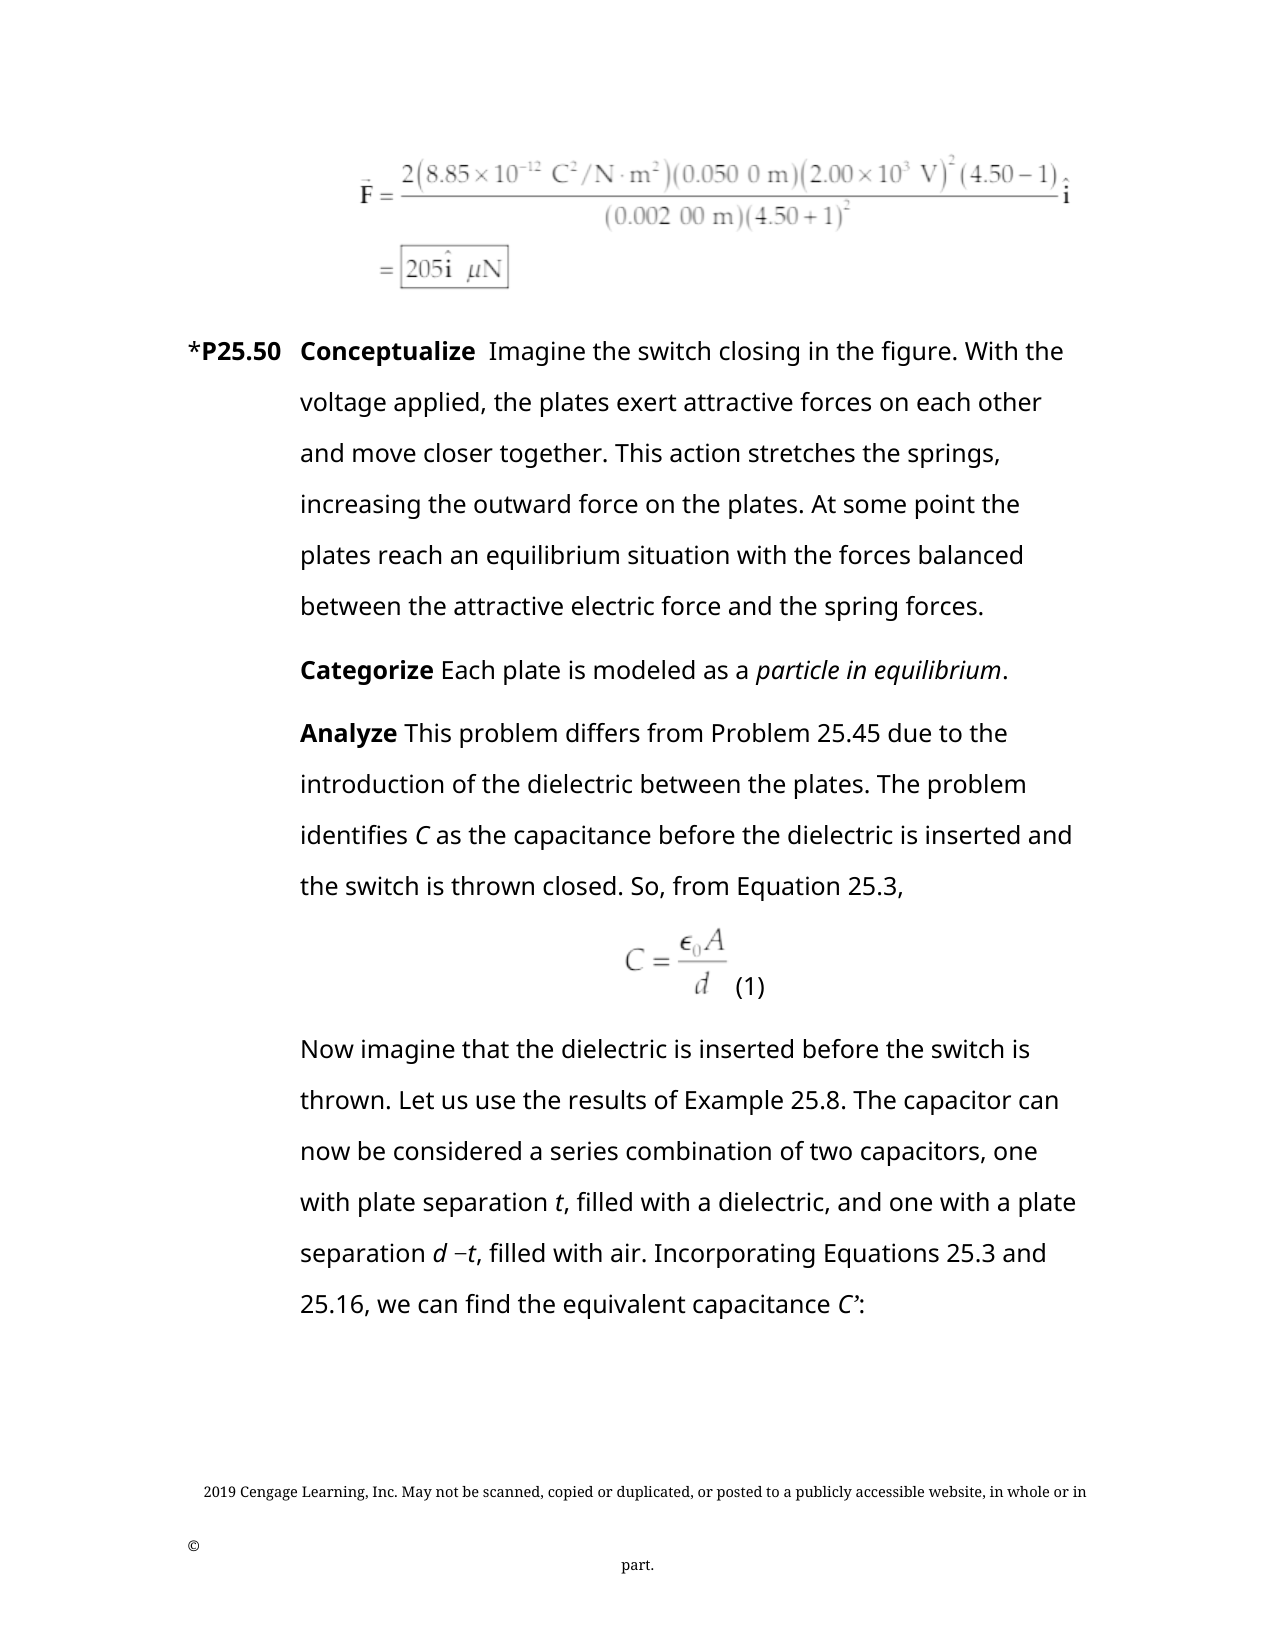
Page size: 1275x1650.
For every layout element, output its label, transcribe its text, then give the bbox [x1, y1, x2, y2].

text *P25.50 Conceptualize Imagine the switch closing in the figure. With the voltage applied, the plates exert attractive forces on each other and move closer together. This action stretches the springs, increasing the outward force on the plates. At some point the plates reach an equilibrium situation with the forces balanced between the attractive electric force and the spring forces. [187, 334, 1087, 623]
text (1) [300, 920, 1087, 1002]
text Categorize Each plate is modeled as a particle in equilibrium. [300, 652, 1087, 686]
text Now imagine that the dielectric is inserted before the switch is thrown. Let us use the results of Example 25.8. The capacitor can now be considered a series combination of two capacitors, one with plate separation t, filled with a dielectric, and one with a plate separation d −t, filled with air. Incorporating Equations 25.3 and 25.16, we can find the equivalent capacitance C’: [300, 1032, 1087, 1321]
text Analyze This problem differs from Problem 25.45 due to the introduction of the dielectric between the plates. The problem identifies C as the capacitance before the dielectric is inserted and the switch is thrown closed. So, from Equation 25.3, [300, 716, 1087, 903]
